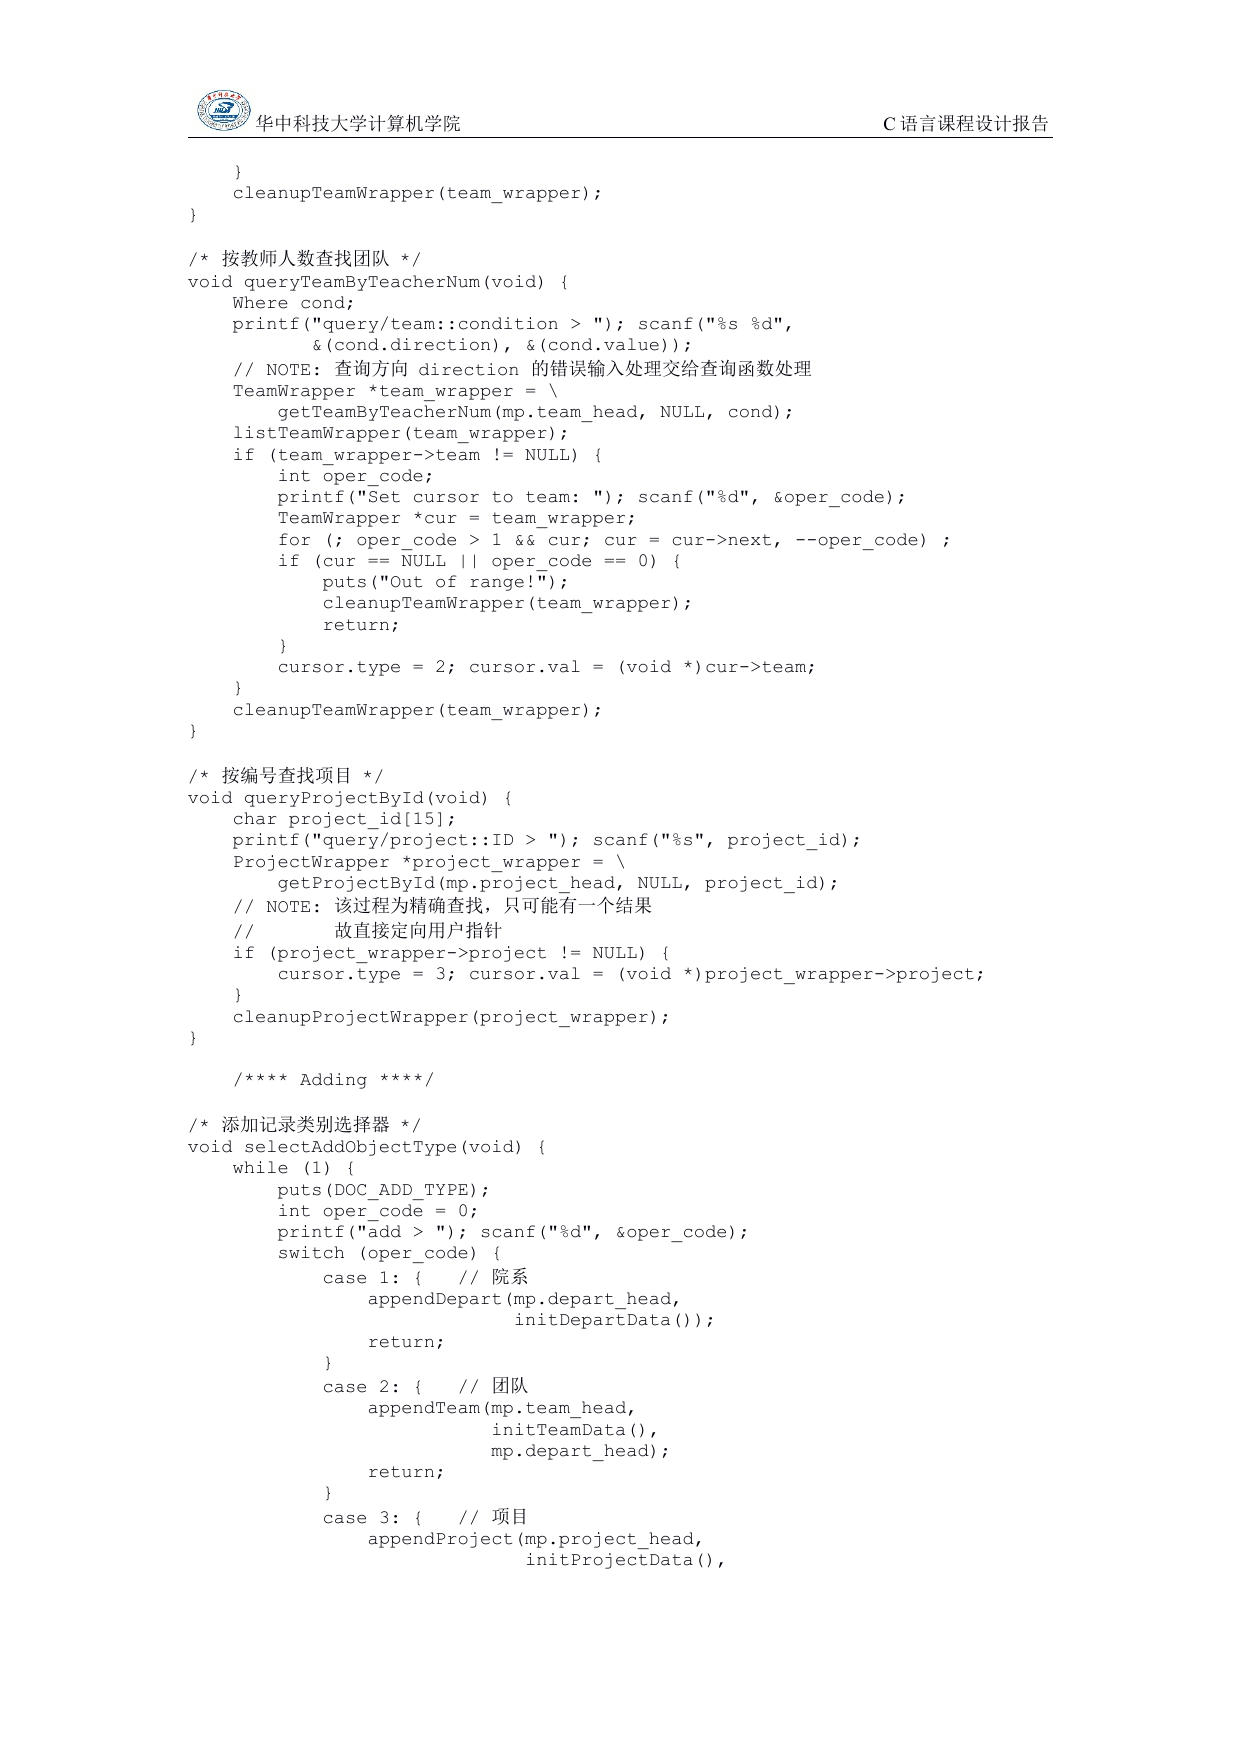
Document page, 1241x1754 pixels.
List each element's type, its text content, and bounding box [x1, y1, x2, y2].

text cursor.type = 3; cursor.val = (void *)project_wrapper->project; [187, 964, 1053, 985]
text appendTeam(mp.team_head, [187, 1398, 1053, 1419]
text return; [187, 614, 1053, 636]
text } [187, 204, 1053, 226]
text getProjectById(mp.project_head, NULL, project_id); [187, 873, 1053, 894]
text cleanupProjectWrapper(project_wrapper); [187, 1006, 1053, 1028]
text if (project_wrapper->project != NULL) { [187, 943, 1053, 964]
text switch (oper_code) { [187, 1243, 1053, 1264]
text cleanupTeamWrapper(team_wrapper); [187, 593, 1053, 614]
text // 故直接定向用户指针 [187, 918, 1053, 943]
text // NOTE: 查询方向 direction 的错误输入处理交给查询函数处理 [187, 356, 1053, 381]
text return; [187, 1462, 1053, 1483]
text if (team_wrapper->team != NULL) { [187, 444, 1053, 466]
text void selectAddObjectType(void) { [187, 1137, 1053, 1158]
text appendDepart(mp.depart_head, [187, 1289, 1053, 1310]
text // NOTE: 该过程为精确查找，只可能有一个结果 [187, 894, 1053, 918]
text appendProject(mp.project_head, [187, 1529, 1053, 1550]
text &(cond.direction), &(cond.value)); [187, 335, 1053, 356]
text void queryProjectById(void) { [187, 788, 1053, 809]
text } [187, 636, 1053, 657]
picture [191, 88, 255, 131]
text initDepartData()); [187, 1310, 1053, 1331]
text /* 添加记录类别选择器 */ [187, 1113, 1053, 1137]
text /* 按教师人数查找团队 */ [187, 247, 1053, 271]
text listTeamWrapper(team_wrapper); [187, 423, 1053, 444]
text while (1) { [187, 1158, 1053, 1179]
text char project_id[15]; [187, 809, 1053, 830]
text for (; oper_code > 1 && cur; cur = cur->next, --oper_code) ; [187, 529, 1053, 551]
text } [187, 1028, 1053, 1049]
text /**** Adding ****/ [187, 1070, 1053, 1091]
text case 3: { // 项目 [187, 1504, 1053, 1529]
text int oper_code = 0; [187, 1201, 1053, 1222]
text ProjectWrapper *project_wrapper = \ [187, 851, 1053, 873]
text cleanupTeamWrapper(team_wrapper); [187, 183, 1053, 204]
text cursor.type = 2; cursor.val = (void *)cur->team; [187, 657, 1053, 678]
text return; [187, 1331, 1053, 1353]
text /* 按编号查找项目 */ [187, 763, 1053, 788]
text TeamWrapper *cur = team_wrapper; [187, 508, 1053, 529]
text case 1: { // 院系 [187, 1264, 1053, 1289]
text getTeamByTeacherNum(mp.team_head, NULL, cond); [187, 402, 1053, 423]
text } [187, 721, 1053, 742]
text mp.depart_head); [187, 1441, 1053, 1462]
text Where cond; [187, 293, 1053, 314]
text printf("query/team::condition > "); scanf("%s %d", [187, 314, 1053, 335]
text TeamWrapper *team_wrapper = \ [187, 381, 1053, 402]
text } [187, 985, 1053, 1006]
text printf("Set cursor to team: "); scanf("%d", &oper_code); [187, 487, 1053, 508]
text case 2: { // 团队 [187, 1374, 1053, 1398]
text int oper_code; [187, 466, 1053, 487]
text void queryTeamByTeacherNum(void) { [187, 271, 1053, 293]
text initProjectData(), [187, 1550, 1053, 1571]
text initTeamData(), [187, 1419, 1053, 1441]
text } [187, 1483, 1053, 1504]
text } [187, 678, 1053, 699]
text puts("Out of range!"); [187, 572, 1053, 593]
text cleanupTeamWrapper(team_wrapper); [187, 699, 1053, 721]
text puts(DOC_ADD_TYPE); [187, 1179, 1053, 1201]
text } [187, 162, 1053, 183]
text printf("query/project::ID > "); scanf("%s", project_id); [187, 830, 1053, 851]
text printf("add > "); scanf("%d", &oper_code); [187, 1222, 1053, 1243]
text if (cur == NULL || oper_code == 0) { [187, 551, 1053, 572]
text } [187, 1353, 1053, 1374]
